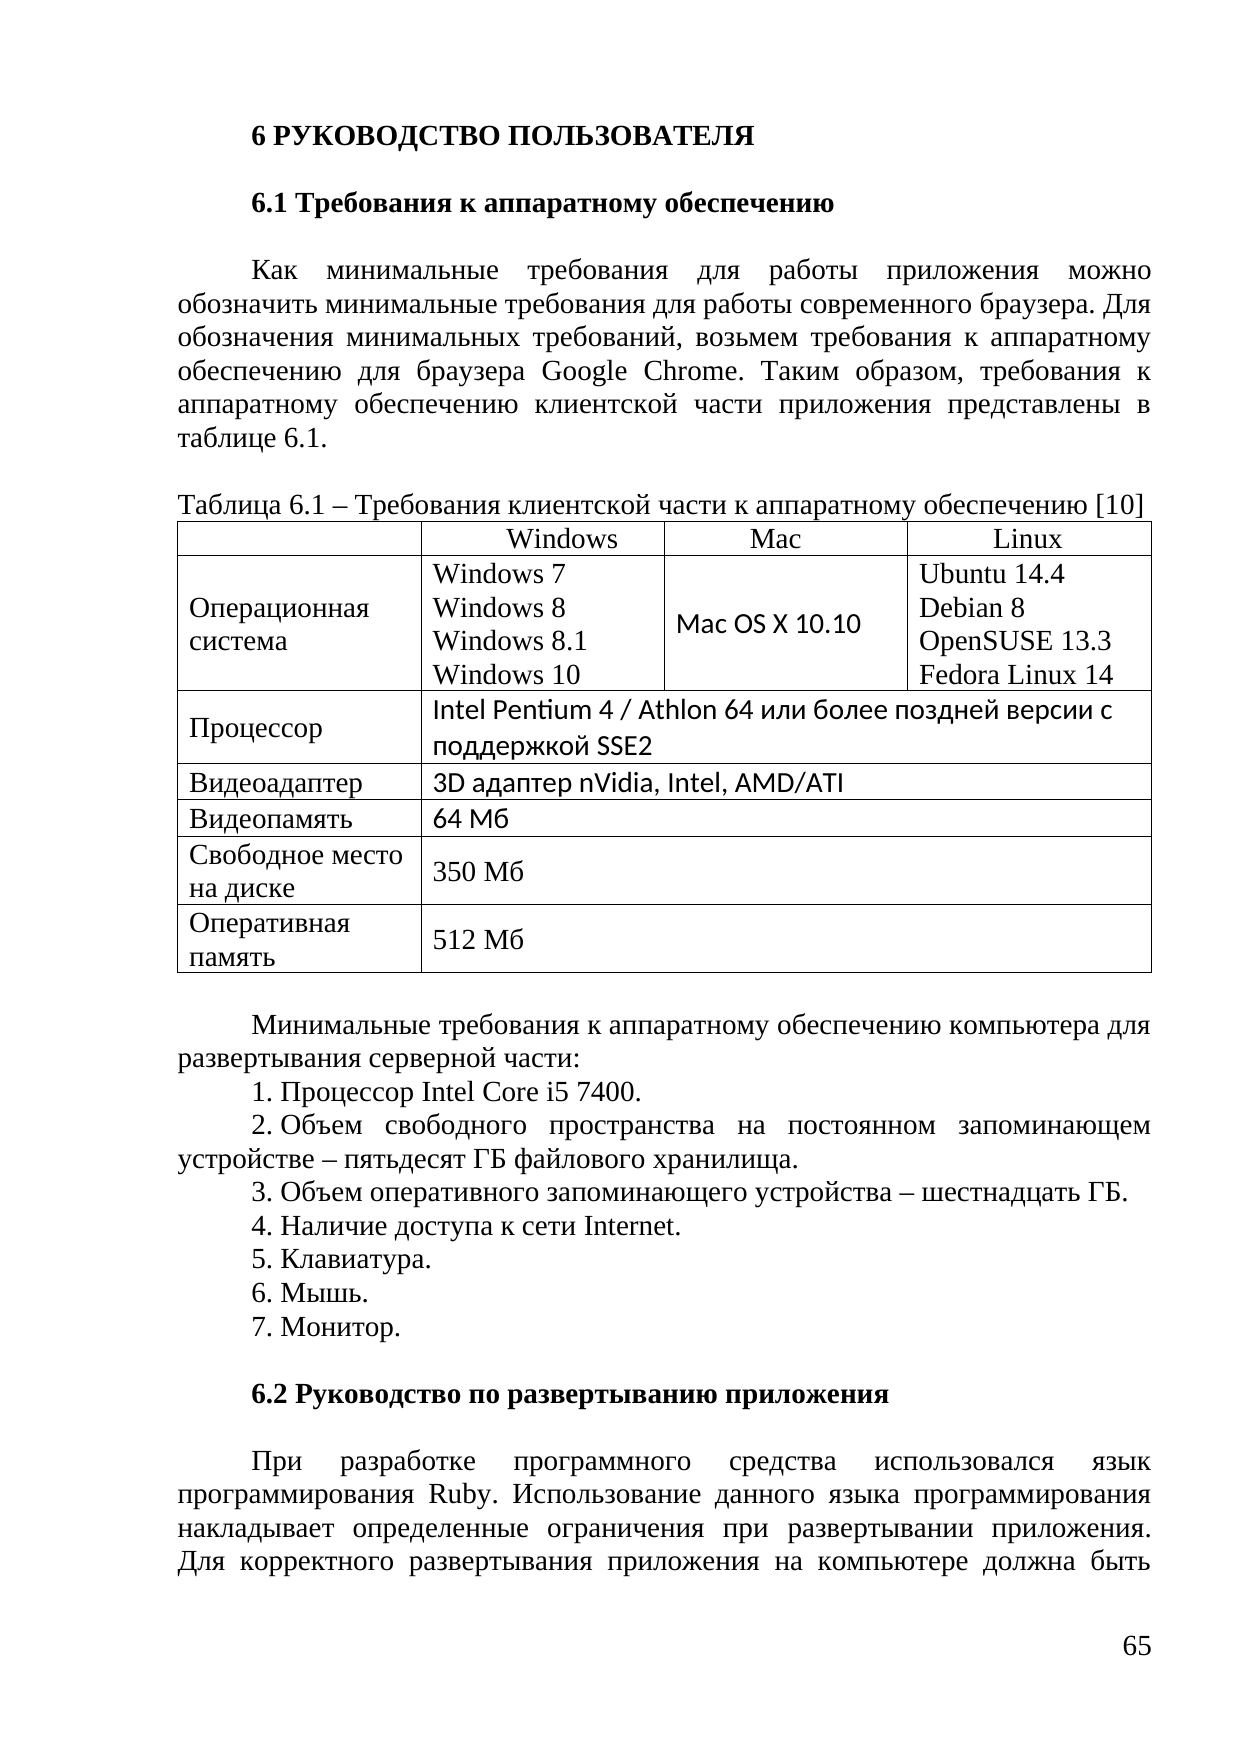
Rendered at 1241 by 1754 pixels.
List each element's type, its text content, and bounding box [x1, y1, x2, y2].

table_cell Mac OS X 10.10 [665, 556, 907, 690]
text 6 РУКОВОДСТВО ПОЛЬЗОВАТЕЛЯ [177, 118, 1152, 152]
text 2. Объем свободного пространства на постоянном запоминающем устройстве – пятьдесят ГБ файлового хранилища. [177, 1107, 1152, 1174]
table_cell Windows 7 Windows 8 Windows 8.1 Windows 10 [422, 556, 664, 690]
text Таблица 6.1 – Требования клиентской части к аппаратному обеспечению [10] [177, 487, 1152, 521]
table_cell Видеоадаптер [178, 764, 421, 799]
table_cell Оперативная память [178, 905, 421, 972]
text Как минимальные требования для работы приложения можно обозначить минимальные требования для работы современного браузера. Для обозначения минимальных требований, возьмем требования к аппаратному обеспечению для браузера Google Chrome. Таким образом, требования к аппаратному обеспечению клиентской части приложения представлены в таблице 6.1. [177, 252, 1152, 453]
table_header Windows [422, 522, 664, 555]
text 7. Монитор. [177, 1309, 1152, 1342]
subtitle 6.2 Руководство по развертыванию приложения [177, 1376, 1152, 1409]
table_header Linux [908, 522, 1151, 555]
table_cell Процессор [178, 691, 421, 763]
table_cell Видеопамять [178, 800, 421, 836]
table_header [178, 522, 421, 555]
table_cell 512 Мб [422, 905, 1151, 972]
text 1. Процессор Intel Core i5 7400. [177, 1074, 1152, 1107]
table_cell 64 Мб [422, 800, 1151, 836]
table_header Mac [665, 522, 907, 555]
table_cell Ubuntu 14.4 Debian 8 OpenSUSE 13.3 Fedora Linux 14 [908, 556, 1151, 690]
text 5. Клавиатура. [177, 1242, 1152, 1275]
table_cell Операционная система [178, 556, 421, 690]
subtitle 6.1 Требования к аппаратному обеспечению [177, 185, 1152, 219]
text 6. Мышь. [177, 1275, 1152, 1309]
table_cell Intel Pentium 4 / Athlon 64 или более поздней версии с поддержкой SSE2 [422, 691, 1151, 763]
text Минимальные требования к аппаратному обеспечению компьютера для развертывания серверной части: [177, 1007, 1152, 1074]
table_cell 350 Мб [422, 837, 1151, 904]
text 3. Объем оперативного запоминающего устройства – шестнадцать ГБ. [177, 1174, 1152, 1208]
text 4. Наличие доступа к сети Internet. [177, 1208, 1152, 1242]
table_cell 3D адаптер nVidia, Intel, AMD/ATI [422, 764, 1151, 799]
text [177, 1443, 1152, 1577]
table_cell Свободное место на диске [178, 837, 421, 904]
